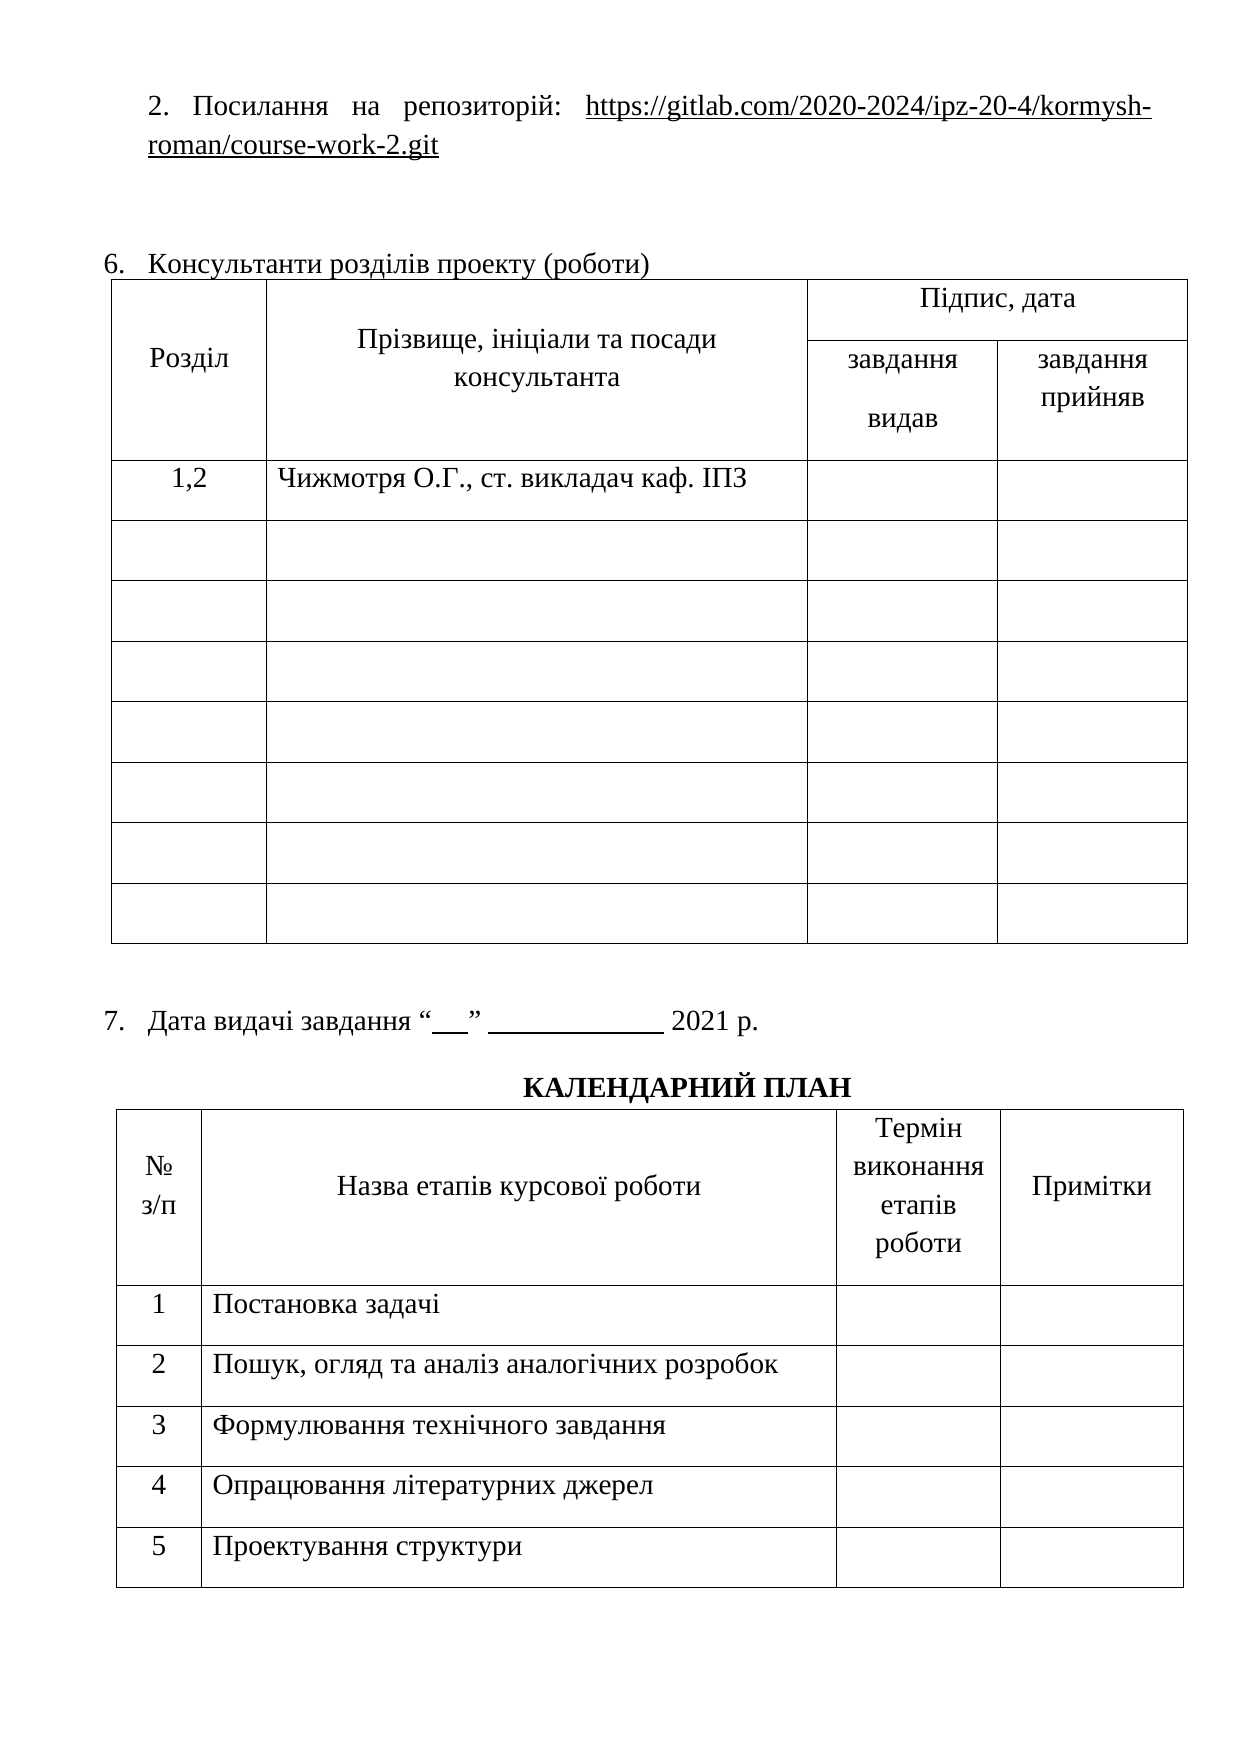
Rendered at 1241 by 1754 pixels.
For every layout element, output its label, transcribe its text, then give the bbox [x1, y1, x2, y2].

list Дата видачі завдання “ ” 2021 р. [103, 1003, 1152, 1037]
table_cell завдання видав [808, 341, 997, 459]
table_cell Чижмотря О.Г., ст. викладач каф. ІПЗ [267, 461, 807, 520]
table_header Підпис, дата [808, 280, 1187, 340]
list КАЛЕНДАРНИЙ ПЛАН [223, 1070, 1152, 1104]
table_cell [837, 1346, 1000, 1406]
table_cell [1001, 1346, 1183, 1406]
table_cell [112, 521, 266, 580]
list Консультанти розділів проекту (роботи) [103, 246, 1152, 279]
text 2. Посилання на репозиторій: https://gitlab.com/2020-2024/ipz-20-4/kormysh-roman/course-work-2.git [148, 88, 1152, 161]
table_cell [267, 884, 807, 943]
table_cell [998, 763, 1187, 822]
table_cell [267, 702, 807, 762]
table_cell [998, 581, 1187, 641]
table_cell [998, 642, 1187, 701]
table_header Прізвище, ініціали та посади консультанта [267, 280, 807, 459]
table_header Термін виконання етапів роботи [837, 1110, 1000, 1285]
table_cell [267, 763, 807, 822]
table_cell 1 [117, 1286, 201, 1345]
table_cell [808, 884, 997, 943]
table_cell [808, 823, 997, 882]
table_cell [112, 581, 266, 641]
table_cell [808, 642, 997, 701]
table_cell [808, 581, 997, 641]
table_cell [112, 642, 266, 701]
table_cell Постановка задачі [202, 1286, 836, 1345]
table_cell [1001, 1286, 1183, 1345]
table_cell завдання прийняв [998, 341, 1187, 459]
table_cell [112, 702, 266, 762]
table_cell [112, 884, 266, 943]
table_cell [837, 1467, 1000, 1527]
table_cell 3 [117, 1407, 201, 1466]
table_cell 1,2 [112, 461, 266, 520]
table_cell [808, 702, 997, 762]
table_cell [837, 1286, 1000, 1345]
table_cell 4 [117, 1467, 201, 1527]
table_cell [998, 702, 1187, 762]
table_cell Формулювання технічного завдання [202, 1407, 836, 1466]
table_cell [808, 763, 997, 822]
table_cell [267, 642, 807, 701]
table_cell [1001, 1407, 1183, 1466]
table_cell [837, 1528, 1000, 1587]
table_cell [267, 581, 807, 641]
table_cell [267, 521, 807, 580]
table_cell Опрацювання літературних джерел [202, 1467, 836, 1527]
table_cell [808, 461, 997, 520]
table_cell [998, 461, 1187, 520]
table_cell [998, 521, 1187, 580]
table_header Розділ [112, 280, 266, 459]
table_cell [998, 823, 1187, 882]
table_cell [1001, 1467, 1183, 1527]
table_cell [267, 823, 807, 882]
table_header Назва етапів курсової роботи [202, 1110, 836, 1285]
table_cell 5 [117, 1528, 201, 1587]
table_cell [998, 884, 1187, 943]
table_cell [112, 823, 266, 882]
table_cell Проектування структури [202, 1528, 836, 1587]
table_cell [1001, 1528, 1183, 1587]
table_cell Пошук, огляд та аналіз аналогічних розробок [202, 1346, 836, 1406]
table_cell 2 [117, 1346, 201, 1406]
table_cell [112, 763, 266, 822]
table_cell [808, 521, 997, 580]
table_header Примітки [1001, 1110, 1183, 1285]
table_cell [837, 1407, 1000, 1466]
table_header № з/п [117, 1110, 201, 1285]
